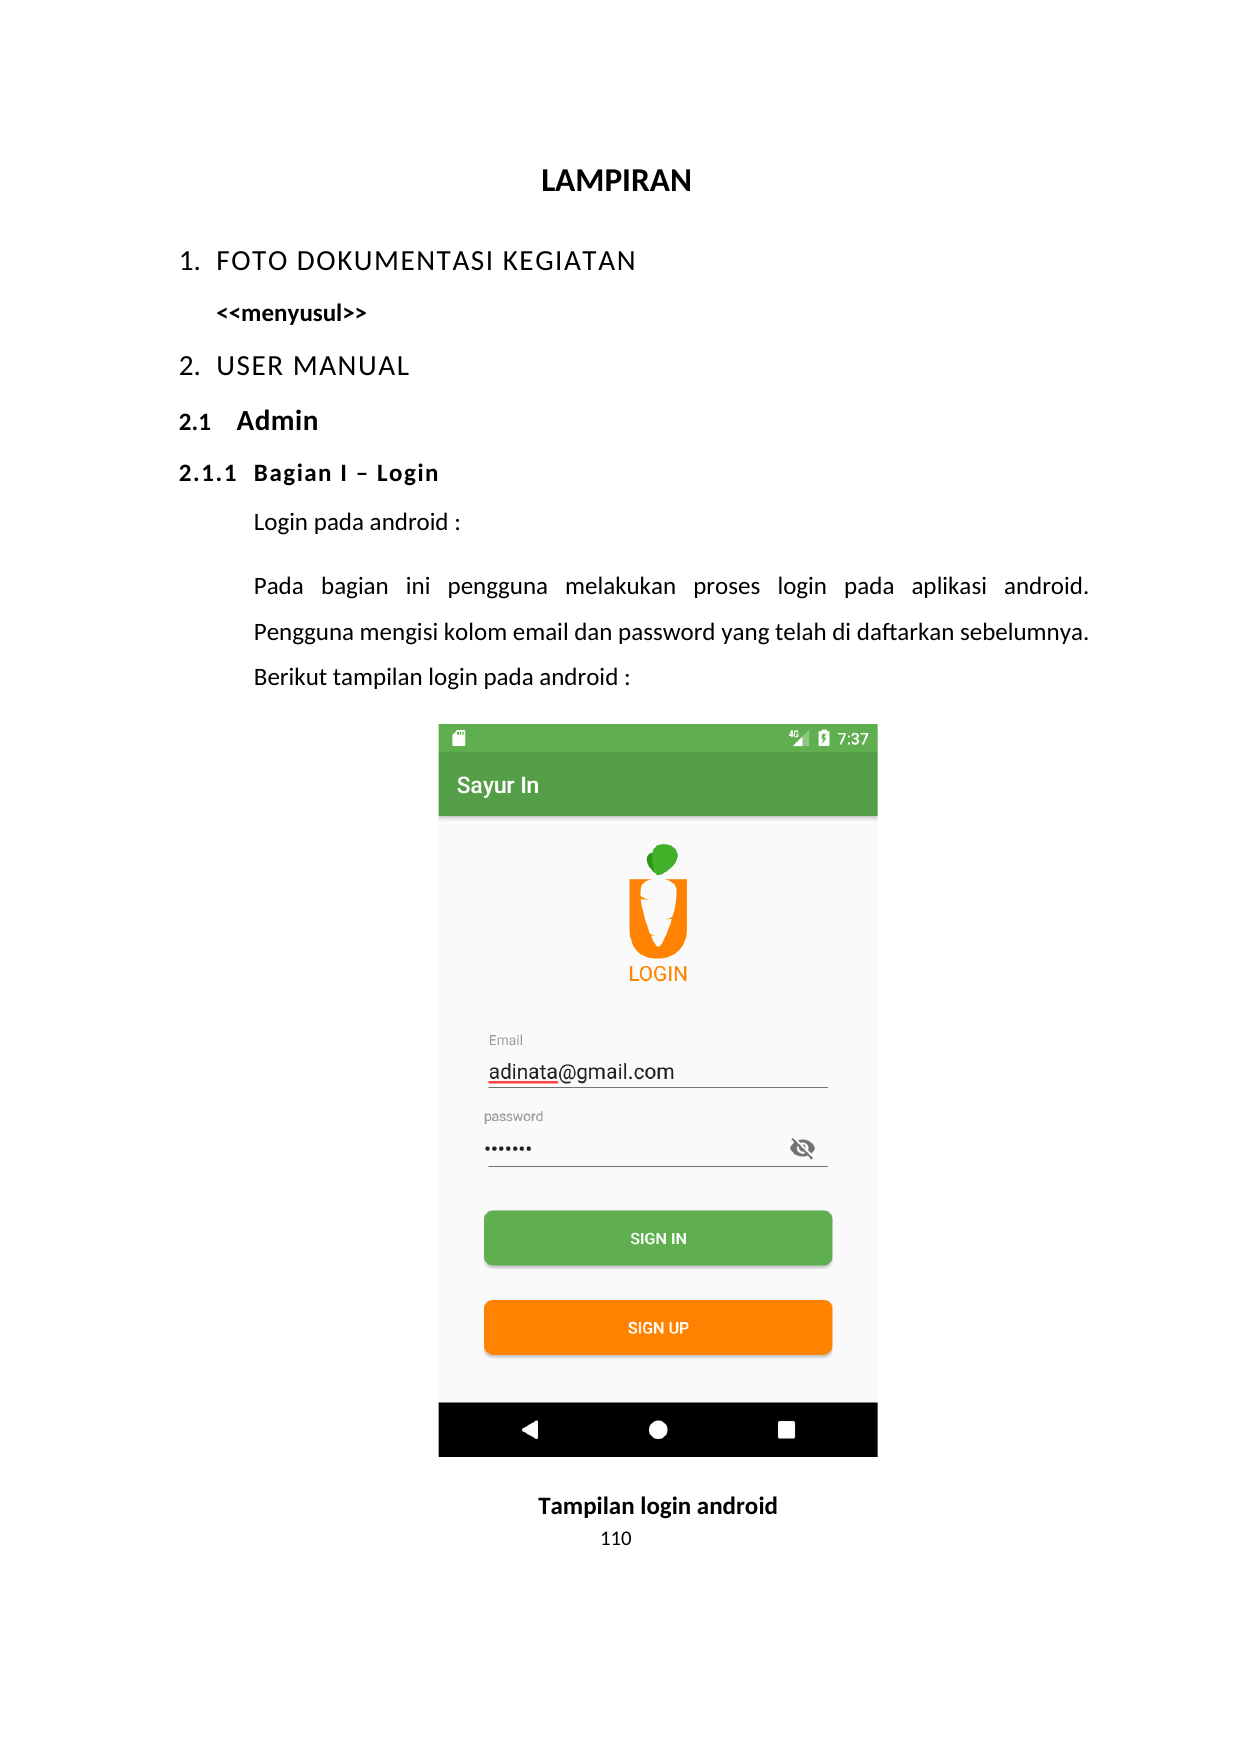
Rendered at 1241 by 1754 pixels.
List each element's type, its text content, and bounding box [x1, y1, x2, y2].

subtitle LAMPIRAN [141, 159, 1092, 200]
list Admin [179, 402, 1090, 437]
text <<menyusul>> [141, 298, 1090, 328]
text Pada bagian ini pengguna melakukan proses login pada aplikasi android. Pengguna mengisi kolom email dan password yang telah di daftarkan sebelumnya. Berikut tampilan login pada android : [254, 570, 1090, 692]
text Login pada android : [254, 506, 1090, 537]
picture [438, 724, 878, 1457]
list FOTO DOKUMENTASI KEGIATAN [179, 242, 1090, 278]
list Bagian I – Login [179, 457, 1090, 487]
text USER MANUAL [179, 347, 1090, 382]
text Tampilan login android [226, 1490, 1090, 1520]
